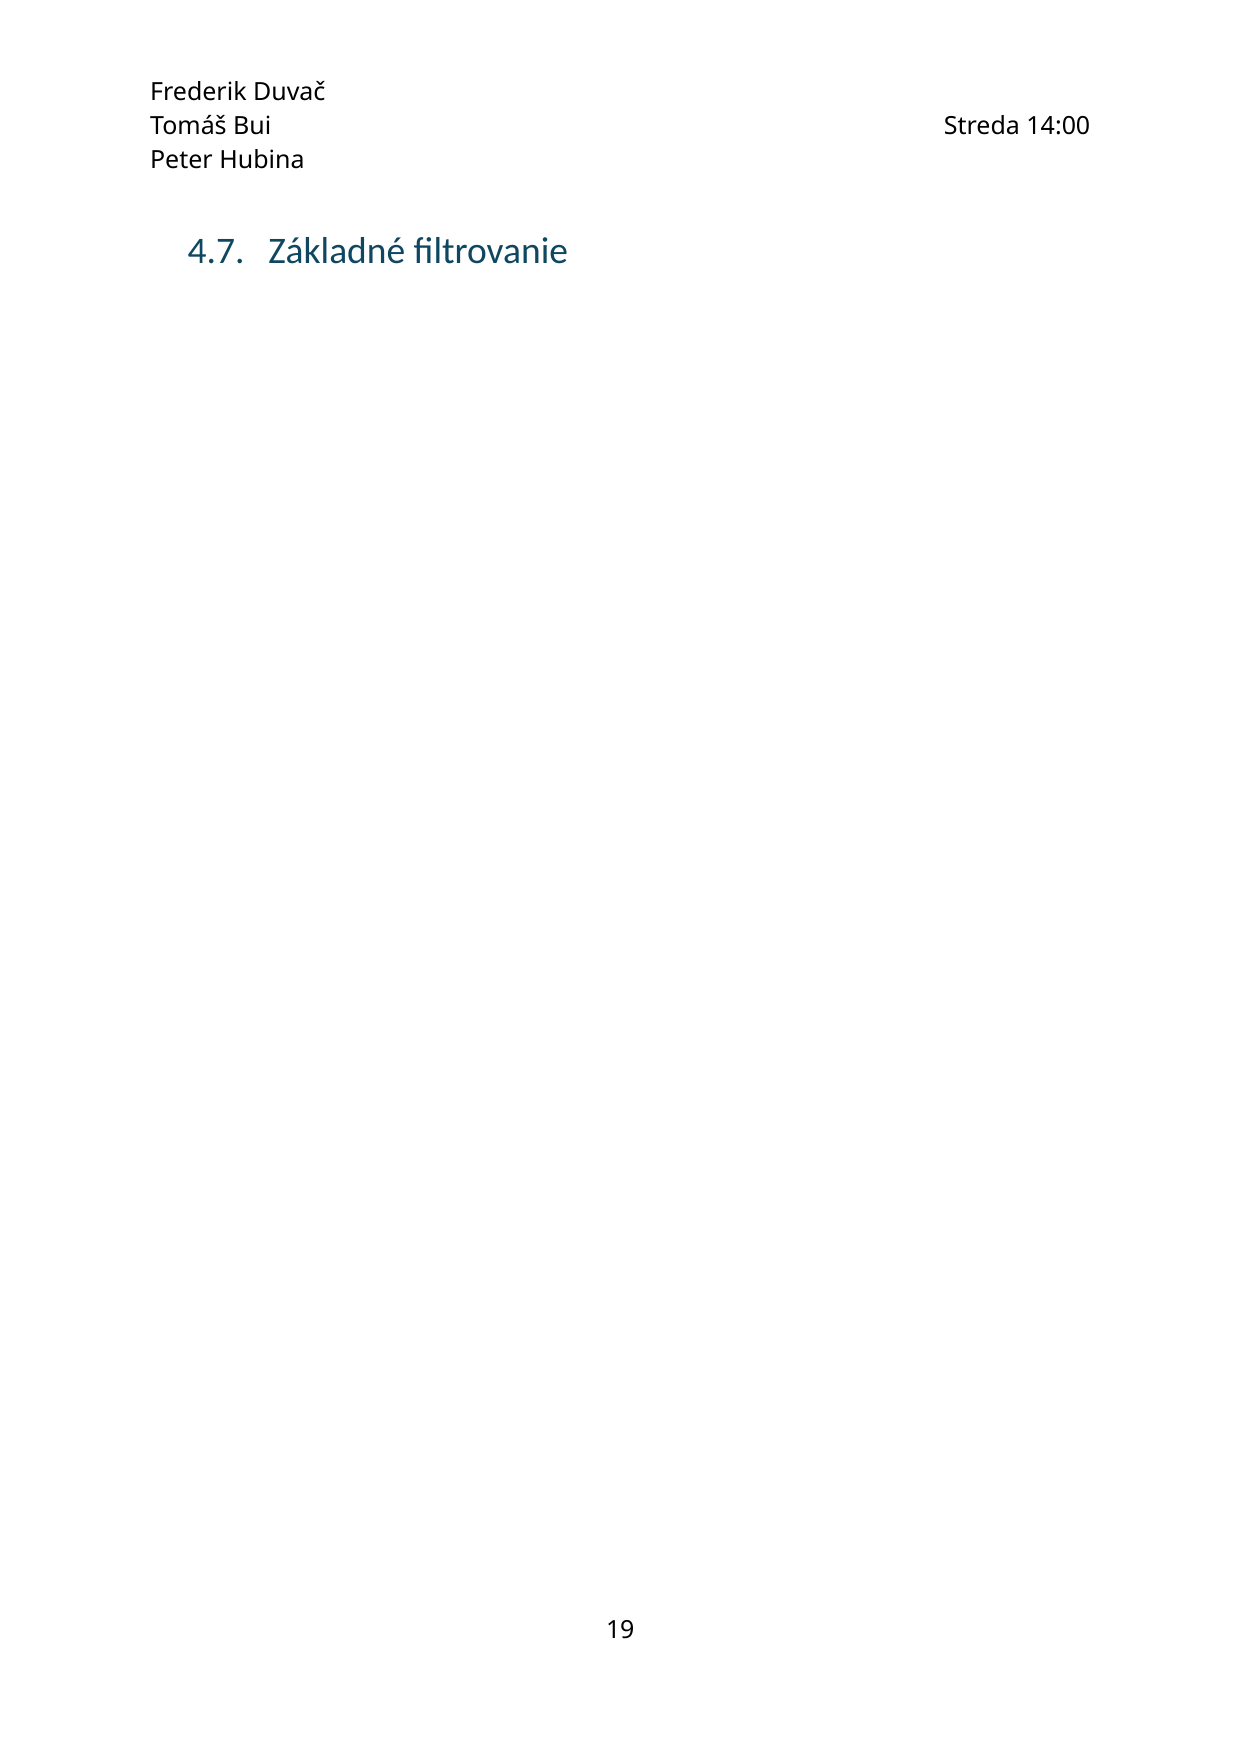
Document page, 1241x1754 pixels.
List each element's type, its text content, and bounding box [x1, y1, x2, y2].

subtitle Základné filtrovanie [187, 227, 1090, 273]
